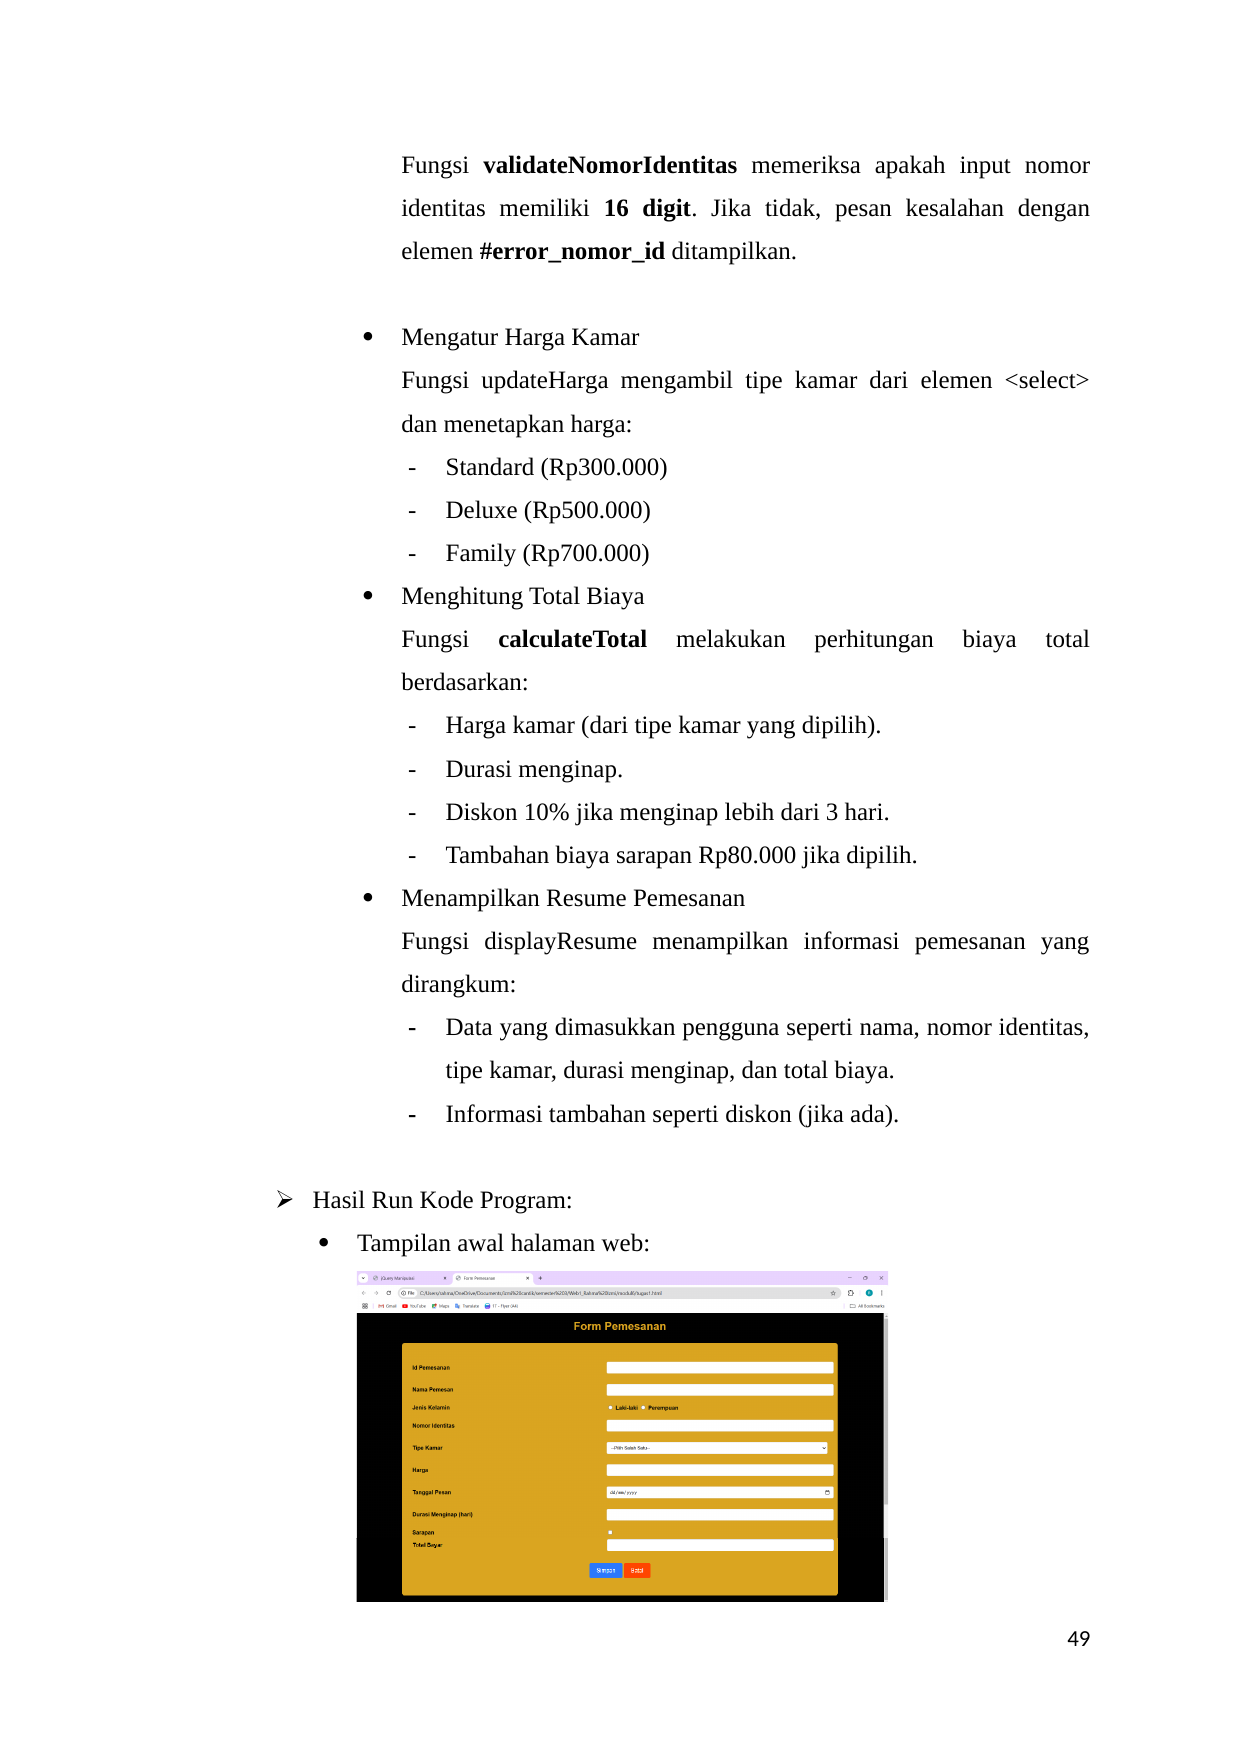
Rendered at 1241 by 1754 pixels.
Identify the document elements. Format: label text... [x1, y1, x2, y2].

list Durasi menginap. [408, 754, 1090, 782]
list Hasil Run Kode Program: [275, 1185, 1090, 1214]
list Harga kamar (dari tipe kamar yang dipilih). [408, 711, 1090, 739]
list Tambahan biaya sarapan Rp80.000 jika dipilih. [408, 840, 1090, 869]
list Informasi tambahan seperti diskon (jika ada). [408, 1099, 1090, 1127]
list Deluxe (Rp500.000) [408, 495, 1090, 524]
list Fungsi updateHarga mengambil tipe kamar dari elemen <select> dan menetapkan harga: [401, 366, 1090, 437]
list Tampilan awal halaman web: [319, 1228, 1090, 1257]
list Fungsi calculateTotal melakukan perhitungan biaya total berdasarkan: [401, 624, 1090, 696]
list Family (Rp700.000) [408, 538, 1090, 567]
list Fungsi validateNomorIdentitas memeriksa apakah input nomor identitas memiliki 16 digit. Jika tidak, pesan kesalahan dengan elemen #error_nomor_id ditampilkan. [401, 150, 1090, 265]
list Mengatur Harga Kamar [363, 322, 1090, 351]
list Menampilkan Resume Pemesanan [363, 883, 1090, 912]
list Fungsi displayResume menampilkan informasi pemesanan yang dirangkum: [401, 926, 1090, 998]
picture [356, 1271, 889, 1602]
list Diskon 10% jika menginap lebih dari 3 hari. [408, 797, 1090, 826]
list Standard (Rp300.000) [408, 452, 1090, 481]
list Data yang dimasukkan pengguna seperti nama, nomor identitas, tipe kamar, durasi menginap, dan total biaya. [408, 1012, 1090, 1084]
list Menghitung Total Biaya [363, 581, 1090, 610]
